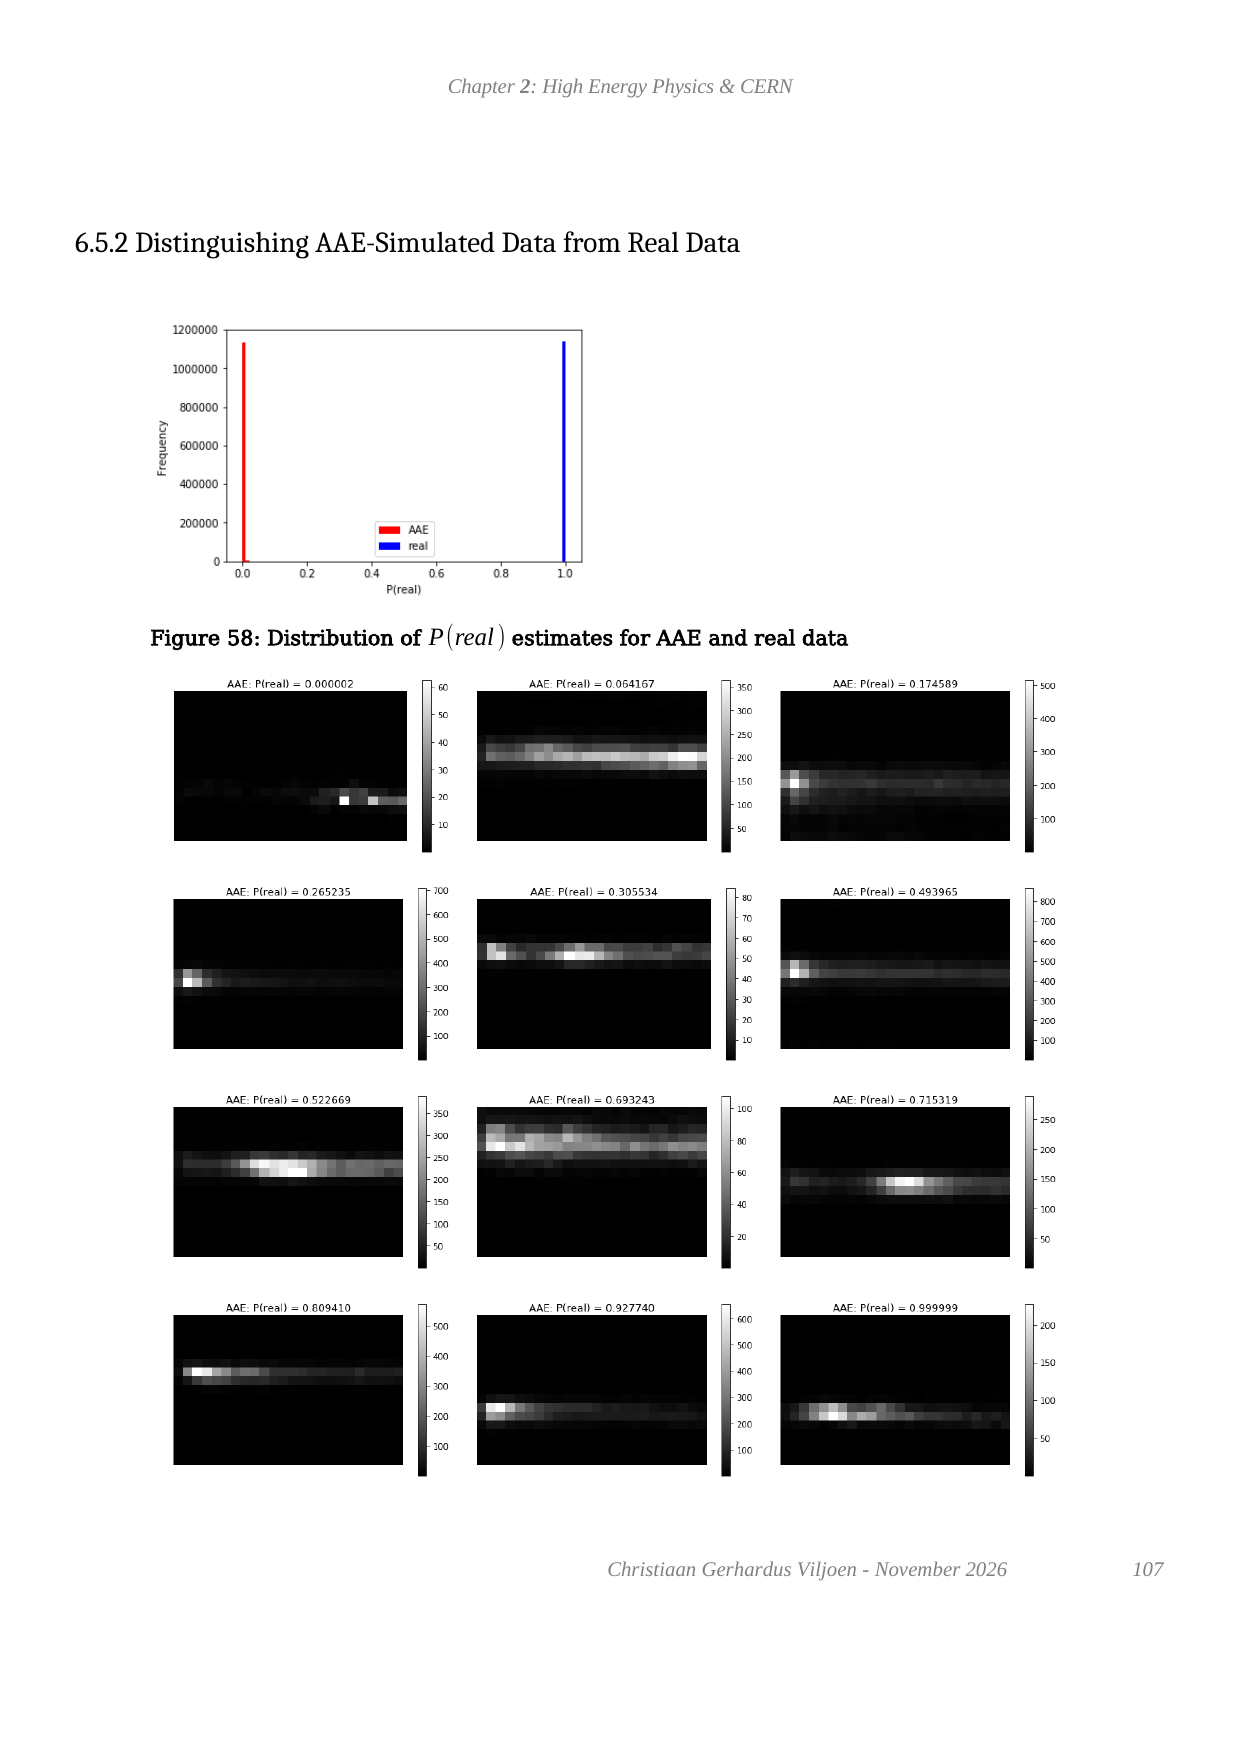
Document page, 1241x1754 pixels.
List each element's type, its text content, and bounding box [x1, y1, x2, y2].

subtitle Distinguishing AAE-Simulated Data from Real Data [75, 227, 1165, 260]
picture [150, 1088, 1061, 1276]
text Figure 58: Distribution of estimates for AAE and real data [150, 622, 1165, 652]
picture [150, 1296, 1061, 1484]
picture [150, 672, 1061, 860]
picture [150, 318, 592, 602]
picture [150, 880, 1061, 1068]
